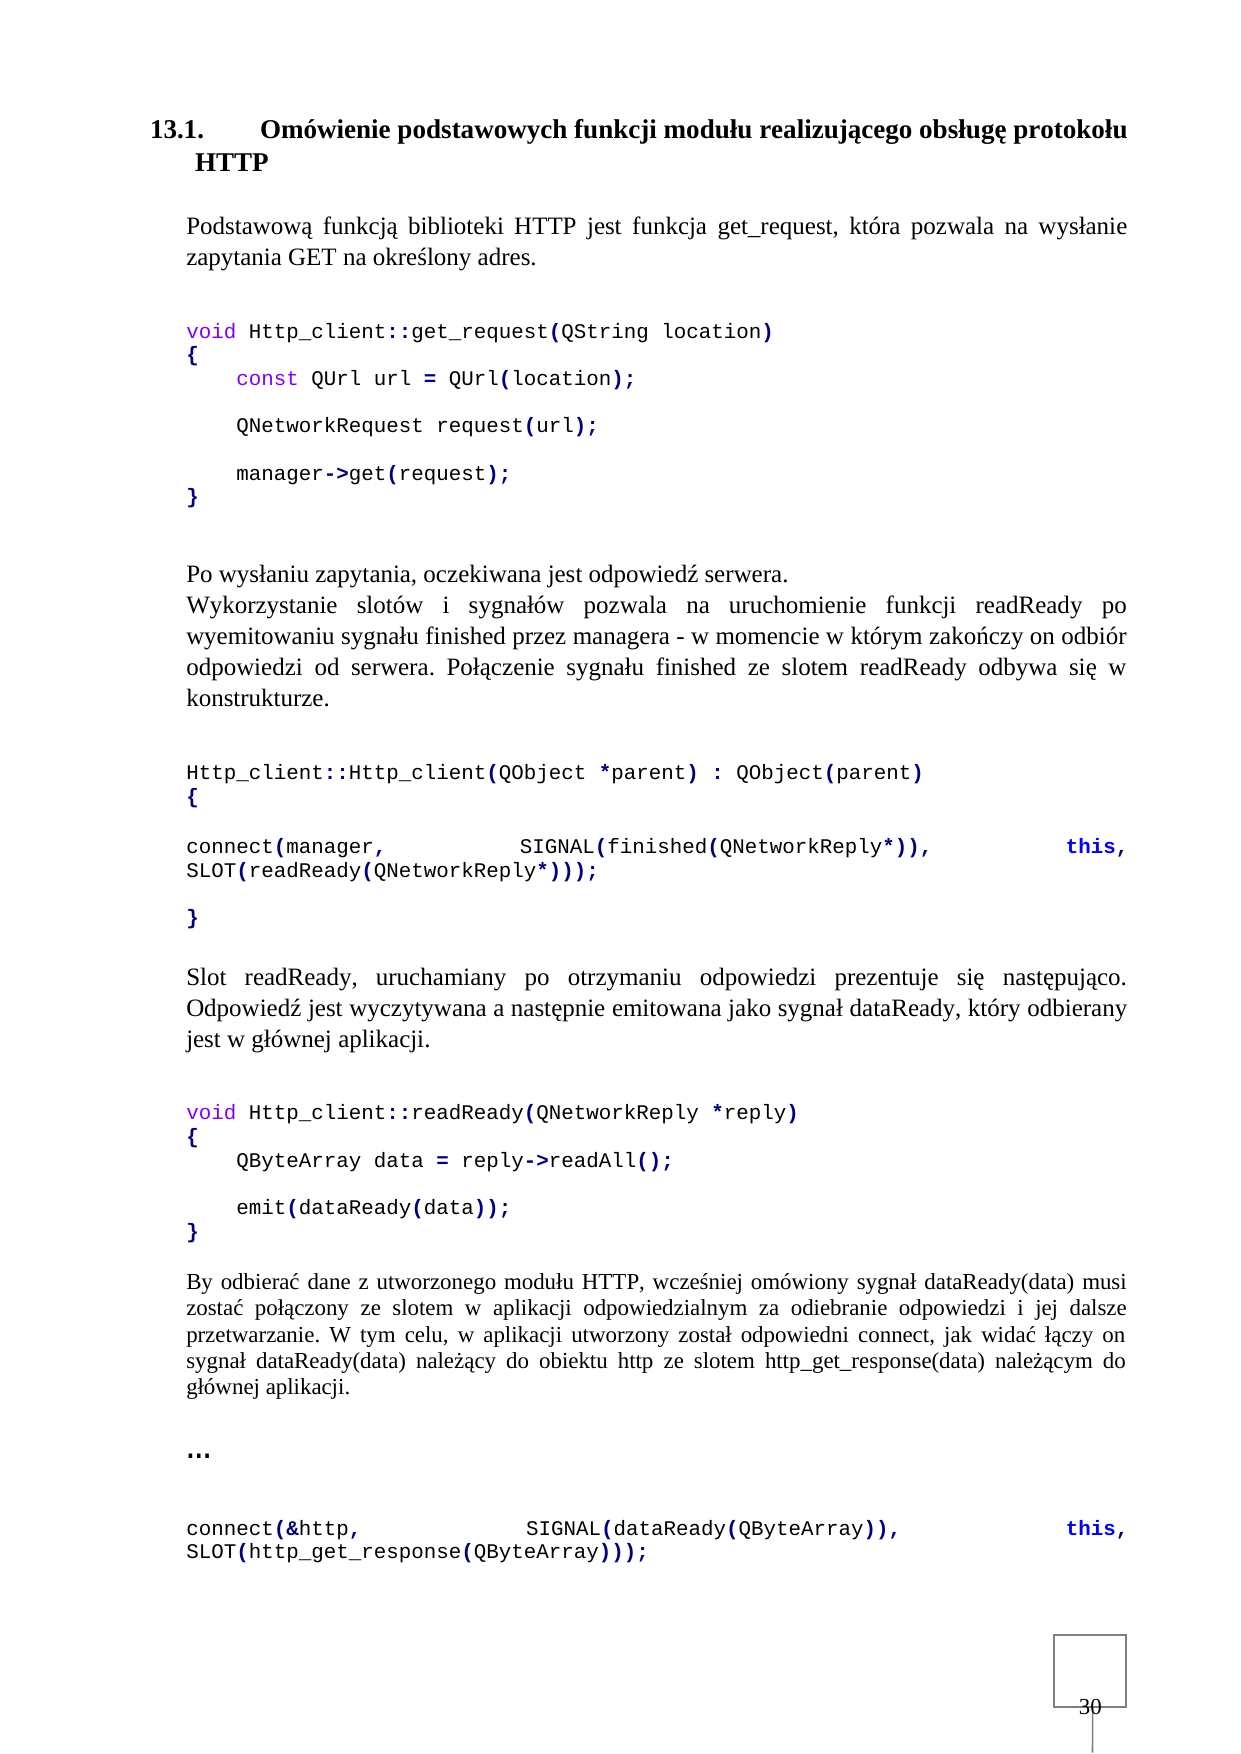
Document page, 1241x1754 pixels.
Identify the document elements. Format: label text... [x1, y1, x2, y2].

text QByteArray data = reply->readAll(); [186, 1150, 1128, 1173]
text emit(dataReady(data)); [186, 1197, 1128, 1221]
text { [186, 786, 1128, 809]
text void Http_client::get_request(QString location) [186, 321, 1128, 344]
text manager->get(request); [186, 463, 1128, 486]
text void Http_client::readReady(QNetworkReply *reply) [186, 1102, 1128, 1126]
text connect(&http, SIGNAL(dataReady(QByteArray)), this, SLOT(http_get_response(QByteArray))); [186, 1518, 1128, 1565]
list Wykorzystanie slotów i sygnałów pozwala na uruchomienie funkcji readReady po wyemitowaniu sygnału finished przez managera - w momencie w którym zakończy on odbiór odpowiedzi od serwera. Połączenie sygnału finished ze slotem readReady odbywa się w konstrukturze. [186, 590, 1128, 712]
text const QUrl url = QUrl(location); [186, 368, 1128, 392]
text } [186, 1221, 1128, 1244]
text connect(manager, SIGNAL(finished(QNetworkReply*)), this, SLOT(readReady(QNetworkReply*))); [186, 836, 1128, 883]
text Http_client::Http_client(QObject *parent) : QObject(parent) [186, 762, 1128, 786]
list Podstawową funkcją biblioteki HTTP jest funkcja get_request, która pozwala na wysłanie zapytania GET na określony adres. [186, 211, 1128, 271]
text } [186, 907, 1128, 931]
text { [186, 344, 1128, 368]
text { [186, 1126, 1128, 1150]
text … [186, 1423, 1128, 1471]
subtitle Omówienie podstawowych funkcji modułu realizującego obsługę protokołu HTTP [150, 113, 1128, 177]
text QNetworkRequest request(url); [186, 415, 1128, 439]
list Slot readReady, uruchamiany po otrzymaniu odpowiedzi prezentuje się następująco. Odpowiedź jest wyczytywana a następnie emitowana jako sygnał dataReady, który odbierany jest w głównej aplikacji. [186, 962, 1128, 1052]
list Po wysłaniu zapytania, oczekiwana jest odpowiedź serwera. [186, 559, 1128, 588]
text By odbierać dane z utworzonego modułu HTTP, wcześniej omówiony sygnał dataReady(data) musi zostać połączony ze slotem w aplikacji odpowiedzialnym za odiebranie odpowiedzi i jej dalsze przetwarzanie. W tym celu, w aplikacji utworzony został odpowiedni connect, jak widać łączy on sygnał dataReady(data) należący do obiektu http ze slotem http_get_response(data) należącym do głównej aplikacji. [186, 1268, 1128, 1400]
text } [186, 486, 1128, 510]
